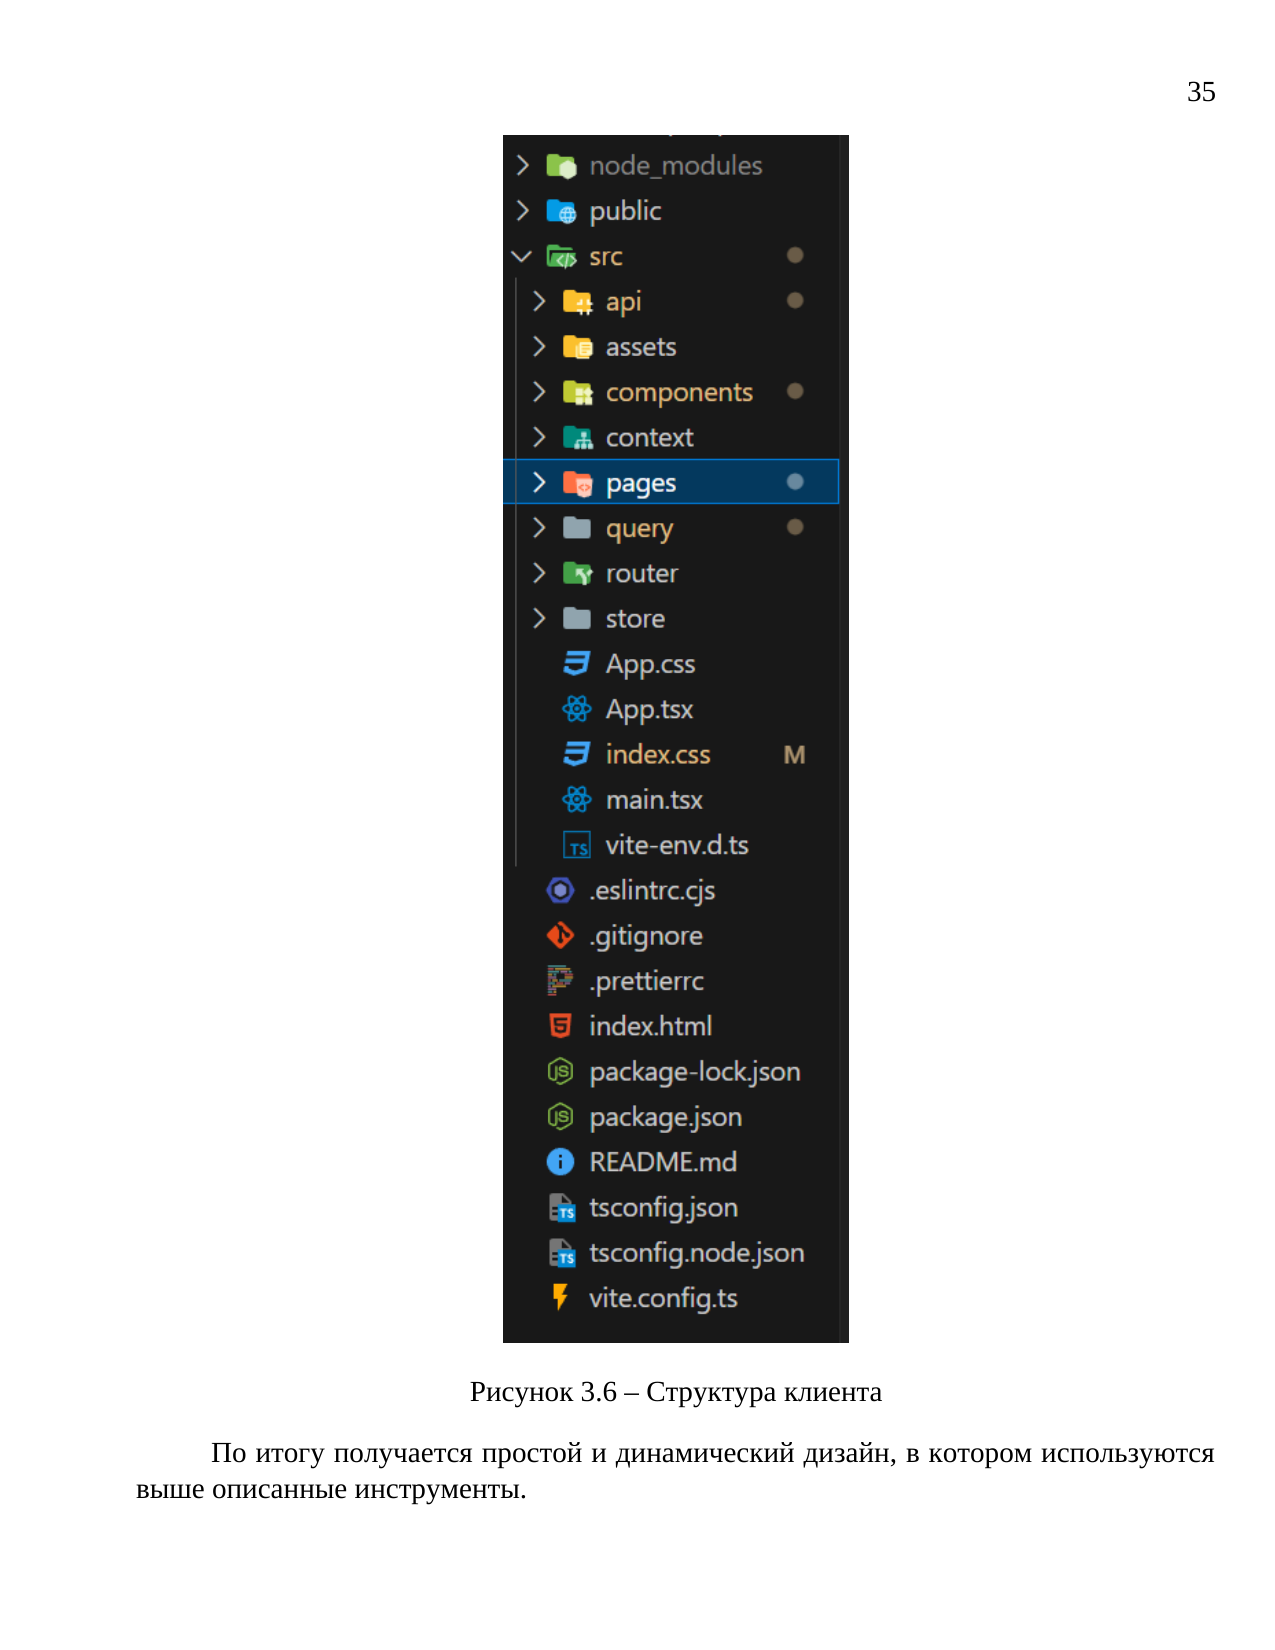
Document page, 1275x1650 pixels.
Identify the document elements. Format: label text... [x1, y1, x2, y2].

text По итогу получается простой и динамический дизайн, в котором используются выше описанные инструменты. [136, 1435, 1216, 1505]
picture [503, 135, 849, 1343]
text Рисунок 3.6 – Структура клиента [136, 1374, 1216, 1408]
